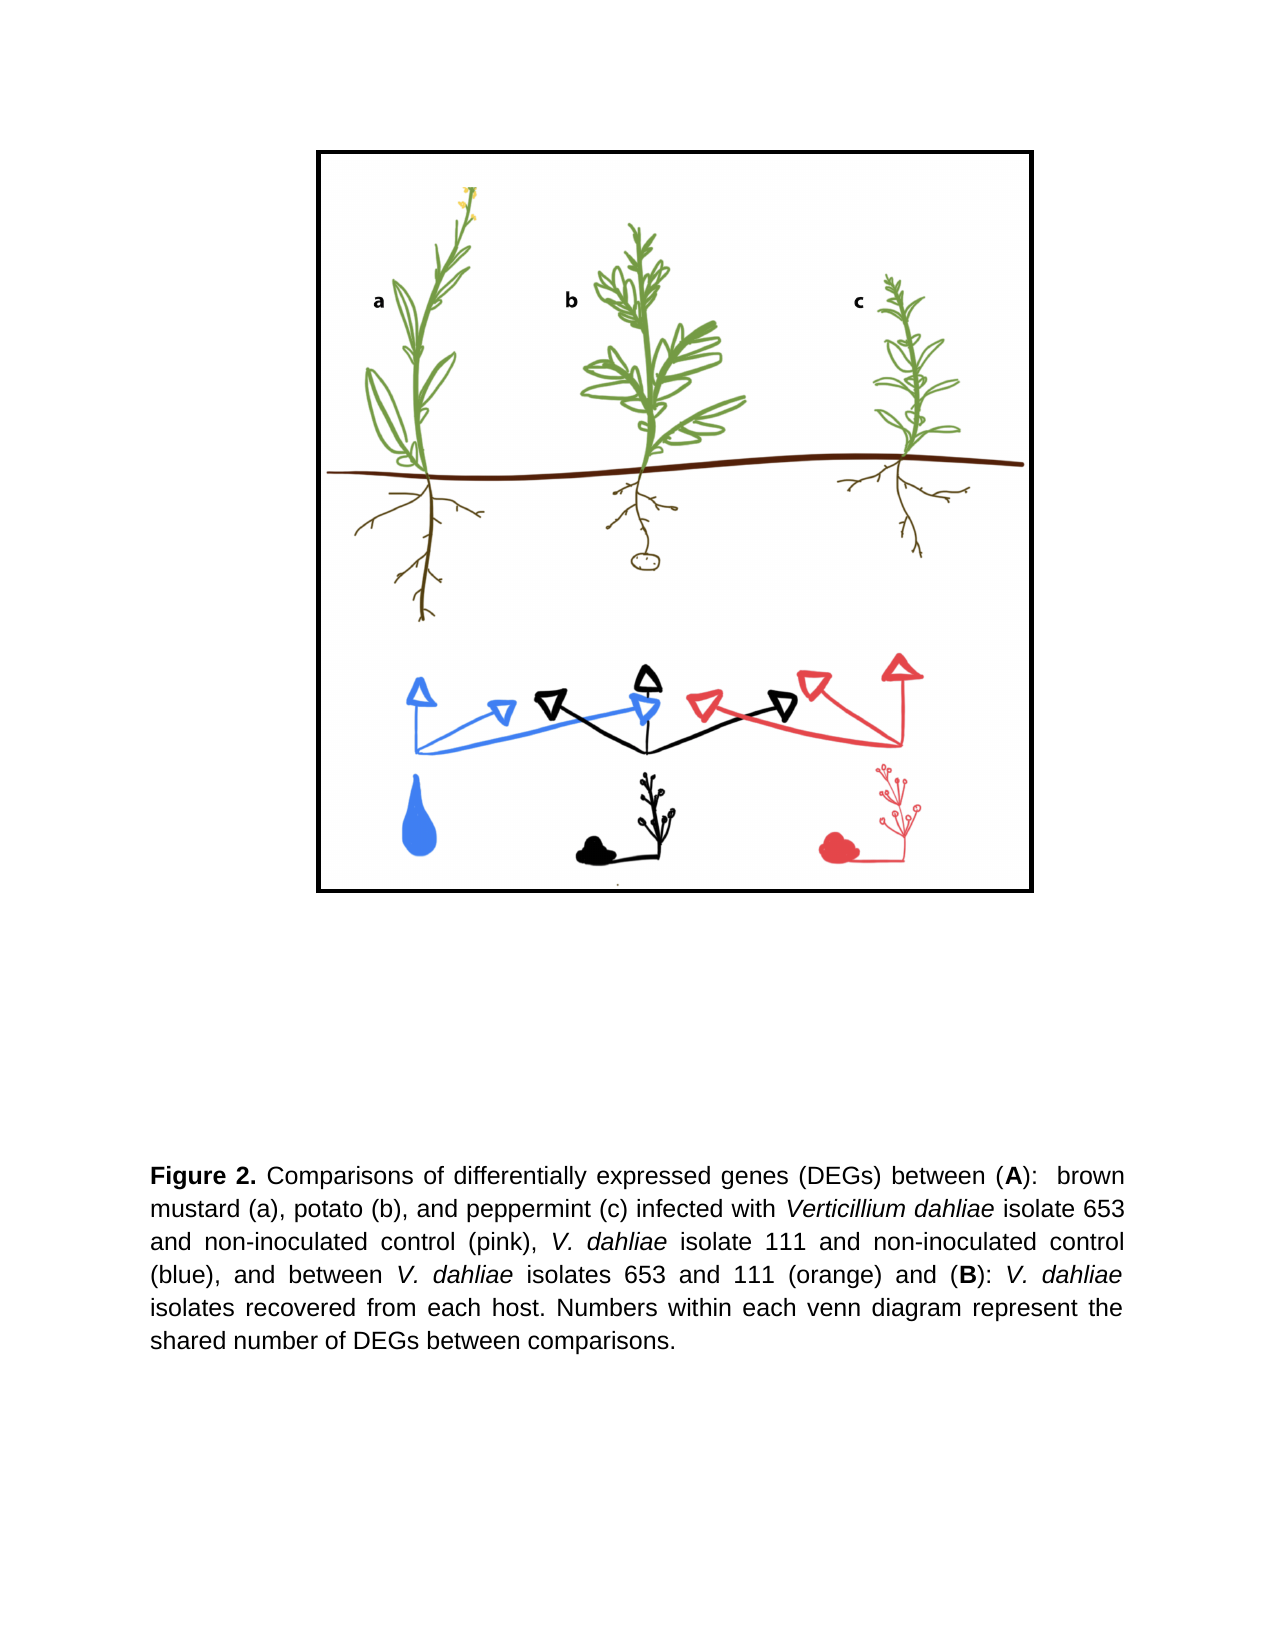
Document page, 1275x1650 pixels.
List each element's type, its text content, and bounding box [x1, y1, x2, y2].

picture [321, 154, 1029, 889]
text Figure 2. Comparisons of differentially expressed genes (DEGs) between (A): brown mustard (a), potato (b), and peppermint (c) infected with Verticillium dahliae isolate 653 and non-inoculated control (pink), V. dahliae isolate 111 and non-inoculated control (blue), and between V. dahliae isolates 653 and 111 (orange) and (B): V. dahliae isolates recovered from each host. Numbers within each venn diagram represent the shared number of DEGs between comparisons. [150, 1161, 1125, 1355]
